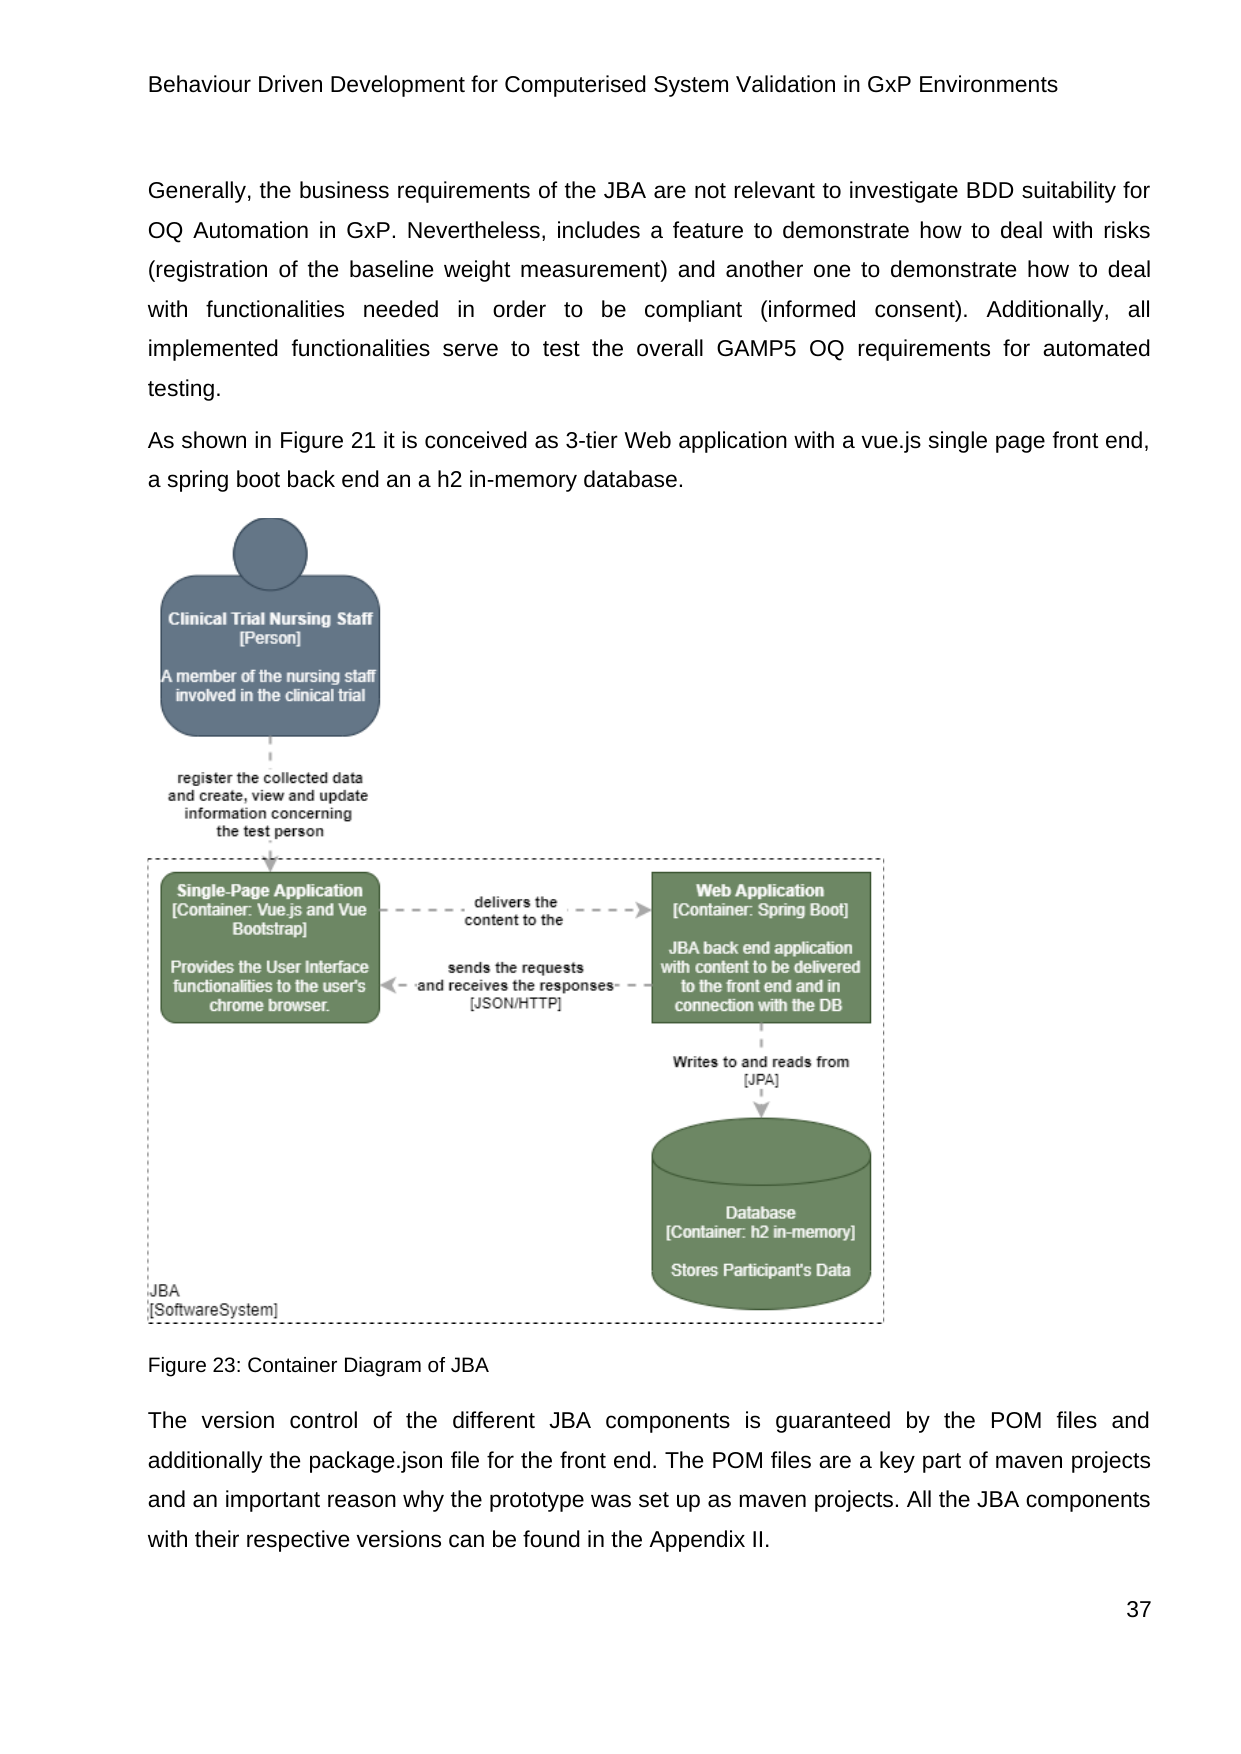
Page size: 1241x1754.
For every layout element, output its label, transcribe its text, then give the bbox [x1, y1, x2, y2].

picture [147, 518, 885, 1324]
text Generally, the business requirements of the JBA are not relevant to investigate BDD suitability for OQ Automation in GxP. Nevertheless, includes a feature to demonstrate how to deal with risks (registration of the baseline weight measurement) and another one to demonstrate how to deal with functionalities needed in order to be compliant (informed consent). Additionally, all implemented functionalities serve to test the overall GAMP5 OQ requirements for automated testing. [148, 177, 1152, 401]
text The version control of the different JBA components is guaranteed by the POM files and additionally the package.json file for the front end. The POM files are a key part of maven projects and an important reason why the prototype was set up as maven projects. All the JBA components with their respective versions can be found in the Appendix II. [148, 1407, 1152, 1552]
text Figure 23: Container Diagram of JBA [148, 1349, 1152, 1378]
text As shown in Figure 20 it is conceived as 3-tier Web application with a vue.js single page front end, a spring boot back end an a h2 in-memory database. [148, 427, 1152, 492]
